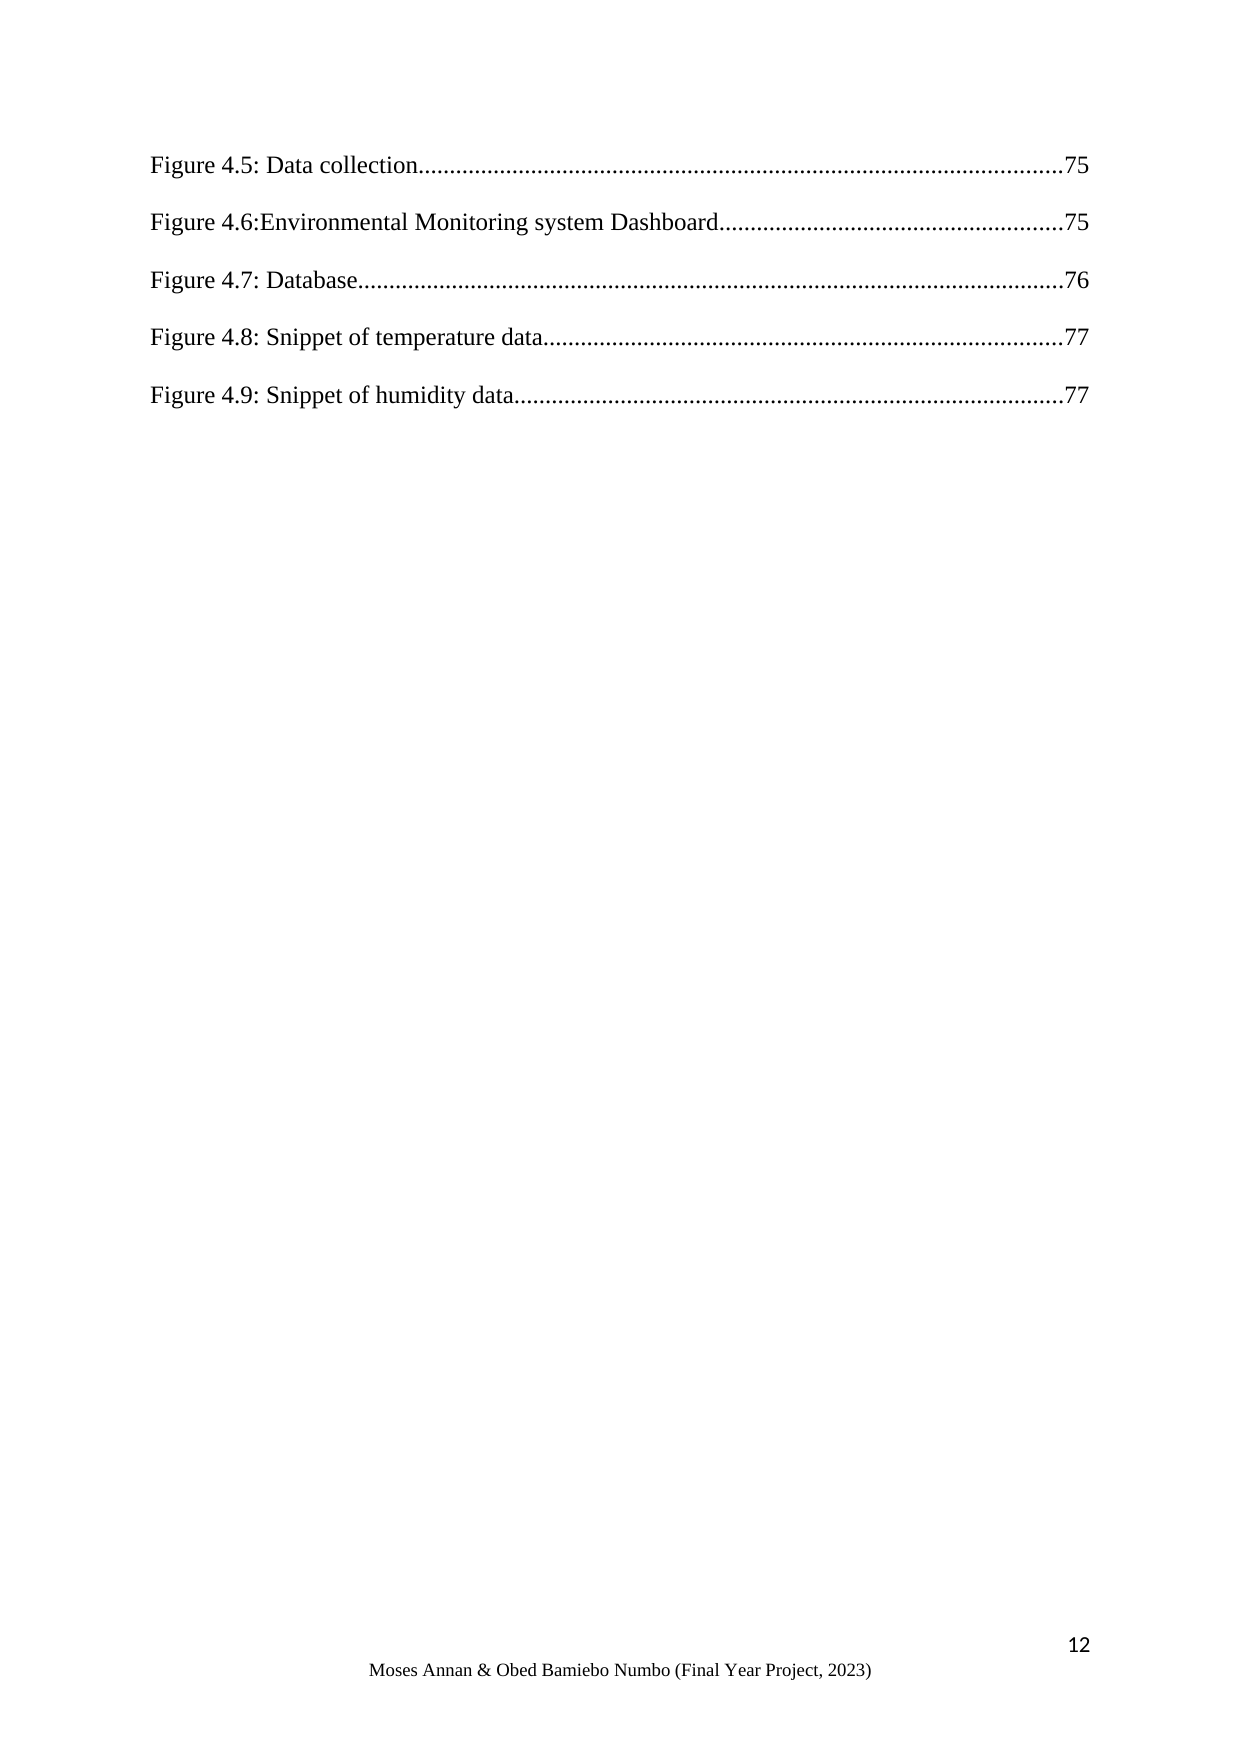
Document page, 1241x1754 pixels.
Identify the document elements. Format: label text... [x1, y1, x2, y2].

text Figure 4.6:Environmental Monitoring system Dashboard 75 [150, 207, 1090, 236]
text Figure 4.9: Snippet of humidity data 77 [150, 380, 1090, 409]
text Figure 4.7: Database 76 [150, 265, 1090, 294]
text Figure 4.5: Data collection 75 [150, 150, 1090, 179]
text Figure 4.8: Snippet of temperature data 77 [150, 322, 1090, 351]
